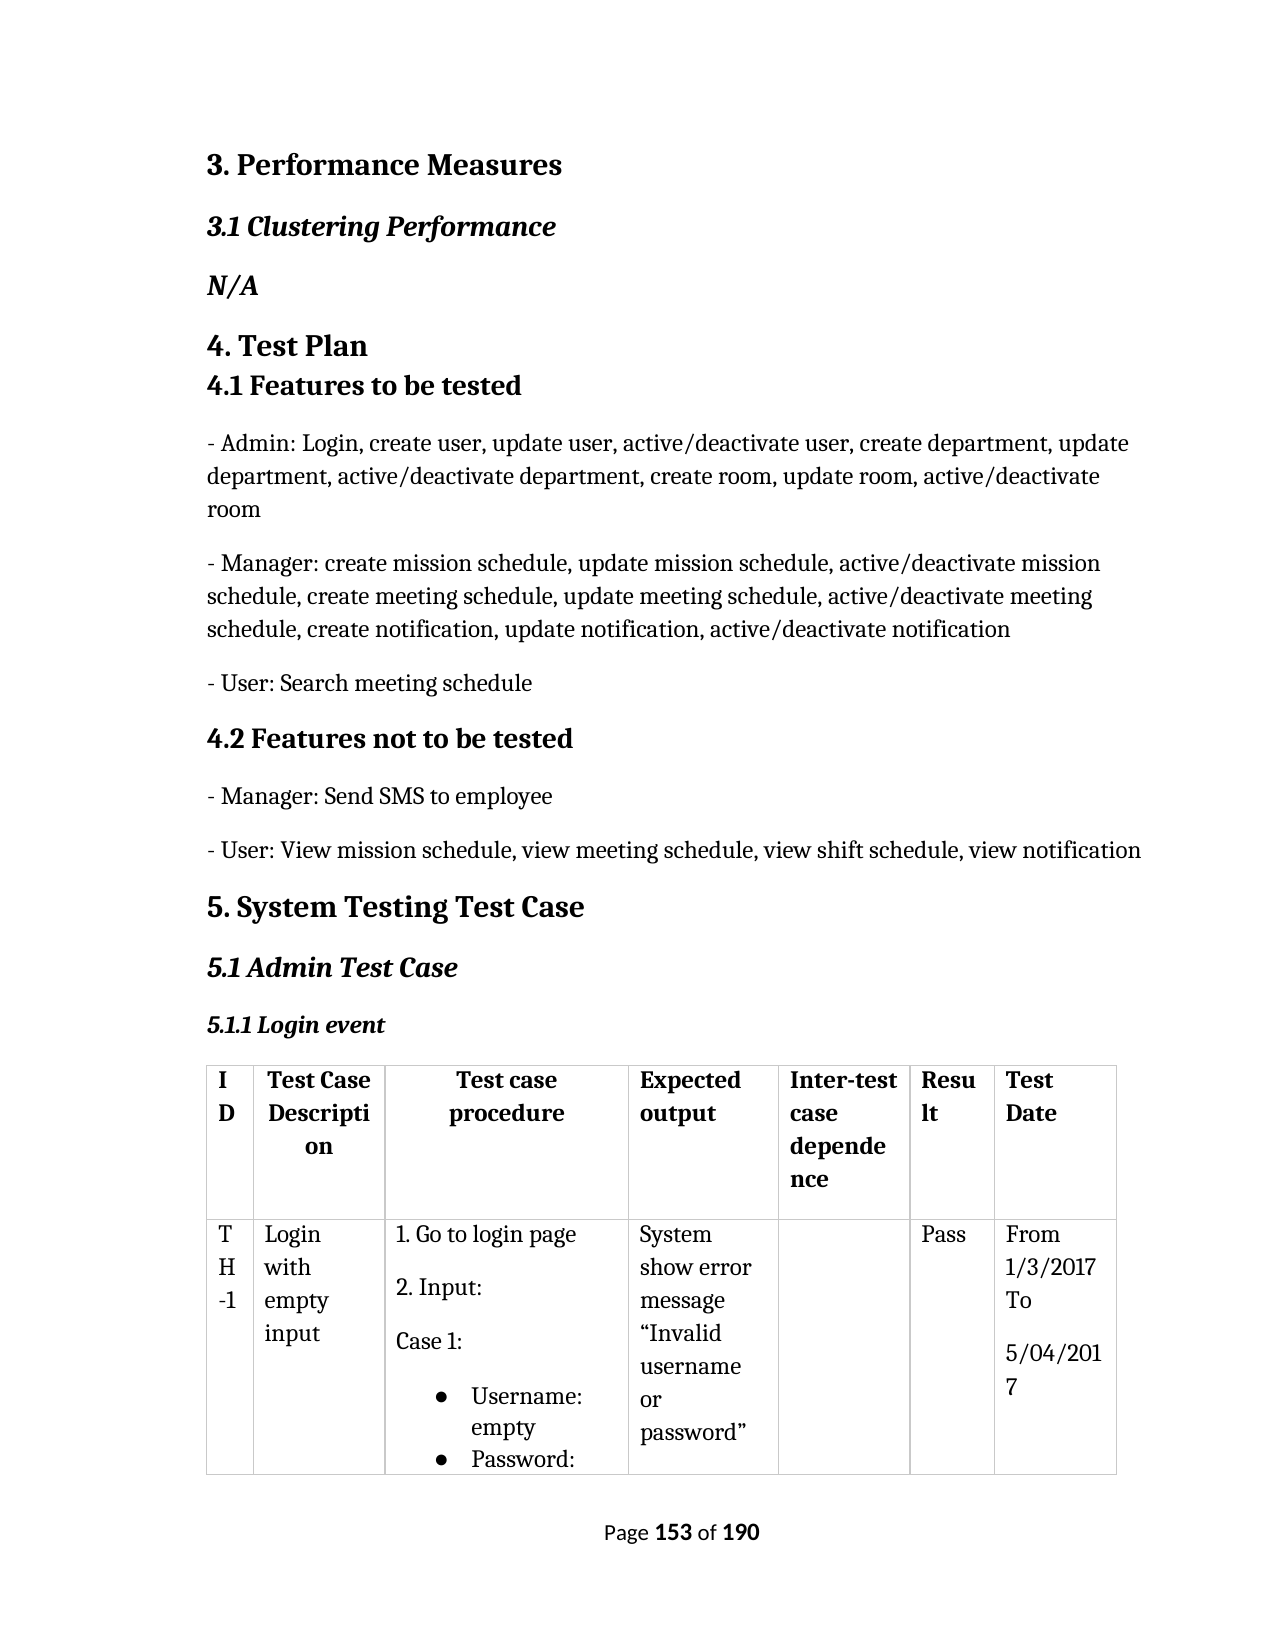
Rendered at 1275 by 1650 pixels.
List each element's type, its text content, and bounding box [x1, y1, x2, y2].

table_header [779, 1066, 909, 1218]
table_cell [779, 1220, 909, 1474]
text - User: View mission schedule, view meeting schedule, view shift schedule, view notification [207, 836, 1157, 864]
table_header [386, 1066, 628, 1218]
text - Admin: Login, create user, update user, active/deactivate user, create department, update department, active/deactivate department, create room, update room, active/deactivate room [207, 429, 1157, 524]
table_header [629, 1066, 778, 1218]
text 5. System Testing Test Case [207, 889, 1157, 926]
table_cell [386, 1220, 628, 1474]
text - User: Search meeting schedule [207, 669, 1157, 697]
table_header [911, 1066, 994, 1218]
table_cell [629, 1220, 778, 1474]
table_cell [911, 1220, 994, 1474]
text - Manager: create mission schedule, update mission schedule, active/deactivate mission schedule, create meeting schedule, update meeting schedule, active/deactivate meeting schedule, create notification, update notification, active/deactivate notification [207, 549, 1157, 643]
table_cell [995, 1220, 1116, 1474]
text N/A [207, 269, 1157, 303]
text 5.1 Admin Test Case [207, 952, 1157, 985]
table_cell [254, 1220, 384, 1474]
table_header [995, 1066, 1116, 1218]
text 4.2 Features not to be tested [207, 722, 1157, 756]
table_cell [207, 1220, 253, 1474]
text 3. Performance Measures [207, 148, 1157, 184]
text 4. Test Plan 4.1 Features to be tested [207, 328, 1157, 403]
text - Manager: Send SMS to employee [207, 782, 1157, 811]
text 5.1.1 Login event [207, 1011, 1157, 1040]
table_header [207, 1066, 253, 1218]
text 3.1 Clustering Performance [207, 210, 1157, 243]
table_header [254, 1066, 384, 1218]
